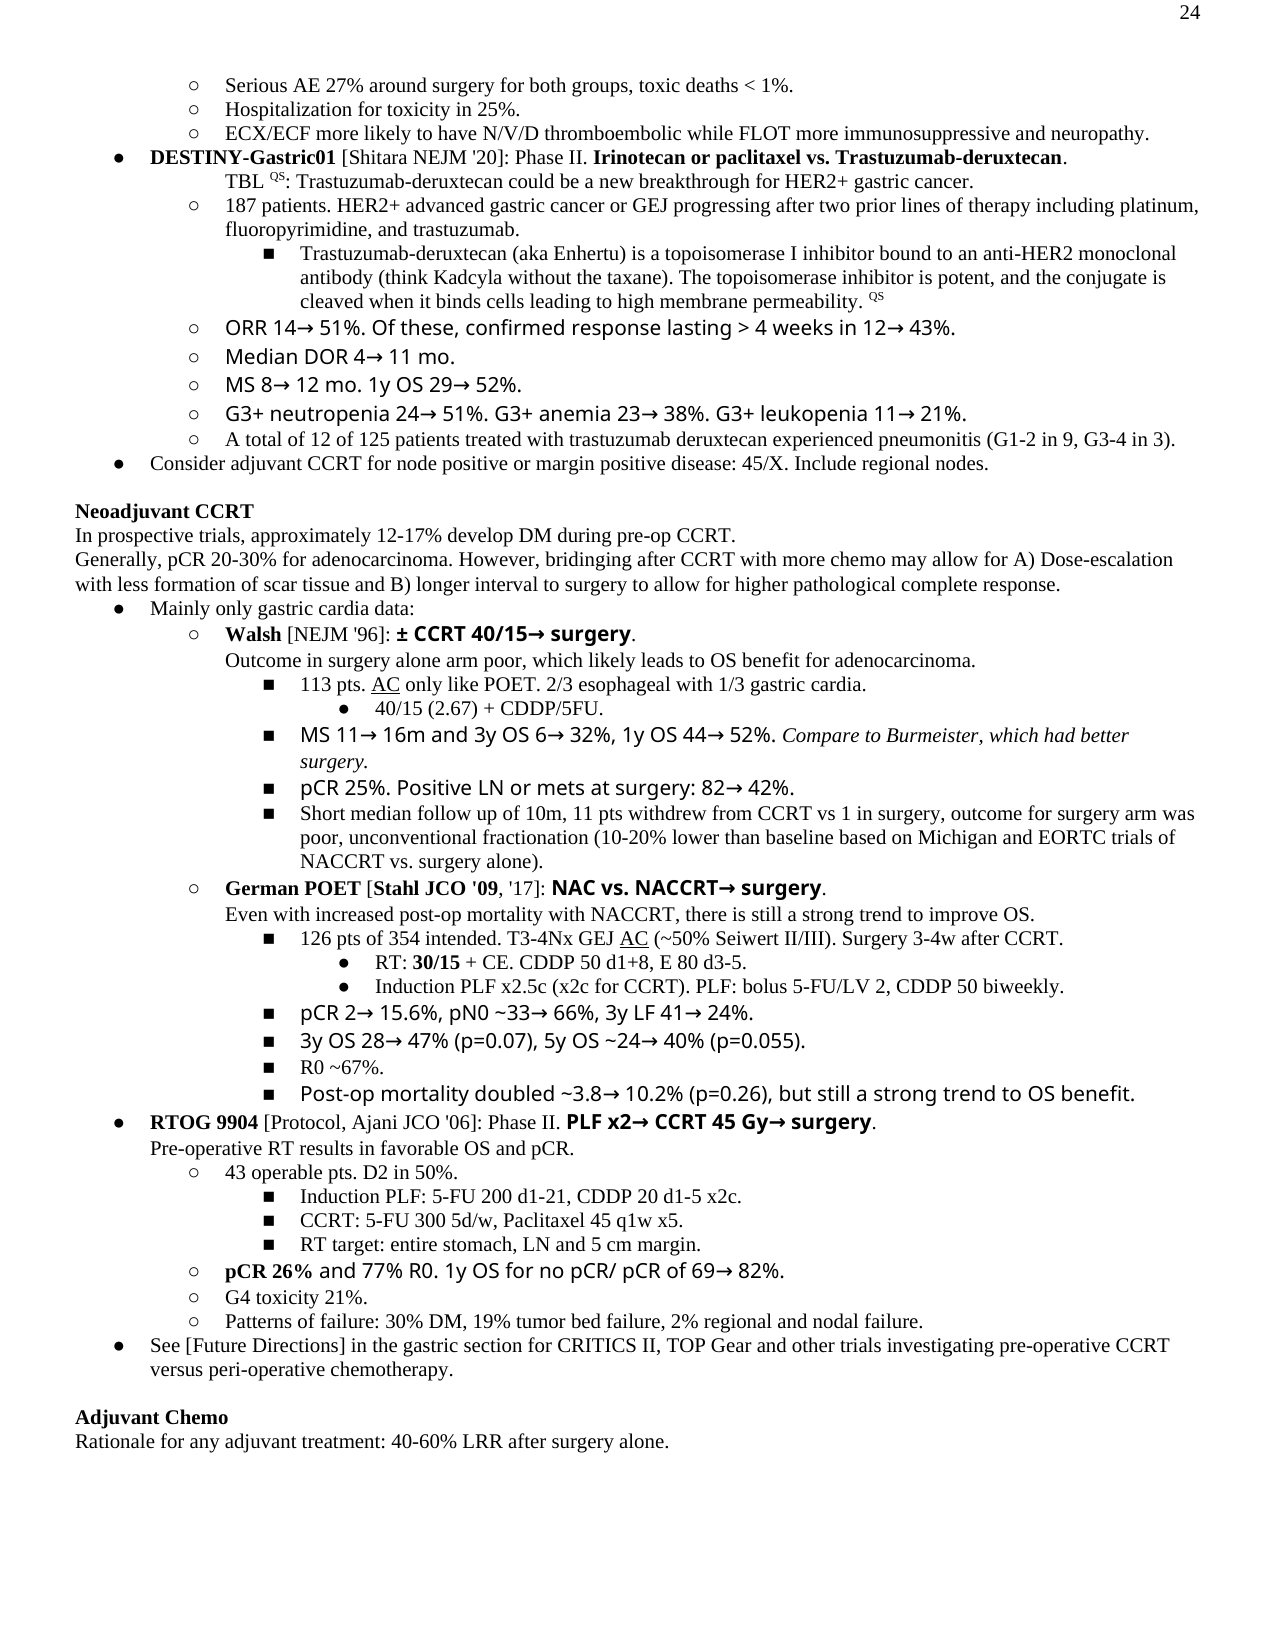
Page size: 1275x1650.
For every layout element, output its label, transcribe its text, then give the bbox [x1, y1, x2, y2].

list Serious AE 27% around surgery for both groups, toxic deaths < 1%. [187, 73, 1200, 97]
list G3+ neutropenia 24→ 51%. G3+ anemia 23→ 38%. G3+ leukopenia 11→ 21%. [187, 399, 1200, 427]
list MS 8→ 12 mo. 1y OS 29→ 52%. [187, 370, 1200, 399]
list Mainly only gastric cardia data: [112, 596, 1200, 619]
list Walsh [NEJM '96]: ± CCRT 40/15→ surgery. Outcome in surgery alone arm poor, which likely leads to OS benefit for adenocarcinoma. [187, 619, 1200, 672]
list ORR 14→ 51%. Of these, confirmed response lasting > 4 weeks in 12→ 43%. [187, 313, 1200, 342]
list G4 toxicity 21%. [187, 1284, 1200, 1309]
list pCR 25%. Positive LN or mets at surgery: 82→ 42%. [262, 773, 1200, 801]
list pCR 2→ 15.6%, pN0 ~33→ 66%, 3y LF 41→ 24%. [262, 998, 1200, 1026]
list Trastuzumab-deruxtecan (aka Enhertu) is a topoisomerase I inhibitor bound to an anti-HER2 monoclonal antibody (think Kadcyla without the taxane). The topoisomerase inhibitor is potent, and the conjugate is cleaved when it binds cells leading to high membrane permeability. QS [262, 241, 1200, 313]
list Post-op mortality doubled ~3.8→ 10.2% (p=0.26), but still a strong trend to OS benefit. [262, 1079, 1200, 1107]
list Hospitalization for toxicity in 25%. [187, 97, 1200, 121]
list DESTINY-Gastric01 [Shitara NEJM '20]: Phase II. Irinotecan or paclitaxel vs. Trastuzumab-deruxtecan. [112, 145, 1200, 169]
list ECX/ECF more likely to have N/V/D thromboembolic while FLOT more immunosuppressive and neuropathy. [187, 121, 1200, 145]
list German POET [Stahl JCO '09, '17]: NAC vs. NACCRT→ surgery. [187, 873, 1200, 902]
text TBL QS: Trastuzumab-deruxtecan could be a new breakthrough for HER2+ gastric cancer. [150, 169, 1200, 193]
list Short median follow up of 10m, 11 pts withdrew from CCRT vs 1 in surgery, outcome for surgery arm was poor, unconventional fractionation (10-20% lower than baseline based on Michigan and EORTC trials of NACCRT vs. surgery alone). [262, 801, 1200, 873]
subtitle Adjuvant Chemo [75, 1405, 1200, 1429]
list RT: 30/15 + CE. CDDP 50 d1+8, E 80 d3-5. [337, 950, 1200, 974]
list Consider adjuvant CCRT for node positive or margin positive disease: 45/X. Include regional nodes. [112, 451, 1200, 475]
list MS 11→ 16m and 3y OS 6→ 32%, 1y OS 44→ 52%. Compare to Burmeister, which had better surgery. [262, 720, 1200, 773]
list Induction PLF x2.5c (x2c for CCRT). PLF: bolus 5-FU/LV 2, CDDP 50 biweekly. [337, 974, 1200, 998]
subtitle Neoadjuvant CCRT [75, 499, 1200, 523]
text Rationale for any adjuvant treatment: 40-60% LRR after surgery alone. [75, 1429, 1200, 1453]
list 40/15 (2.67) + CDDP/5FU. [337, 696, 1200, 720]
list 187 patients. HER2+ advanced gastric cancer or GEJ progressing after two prior lines of therapy including platinum, fluoropyrimidine, and trastuzumab. [187, 193, 1200, 241]
list 126 pts of 354 intended. T3-4Nx GEJ AC (~50% Seiwert II/III). Surgery 3-4w after CCRT. [262, 926, 1200, 950]
list Median DOR 4→ 11 mo. [187, 342, 1200, 370]
list 43 operable pts. D2 in 50%. [187, 1160, 1200, 1184]
list R0 ~67%. [262, 1055, 1200, 1079]
text Generally, pCR 20-30% for adenocarcinoma. However, bridinging after CCRT with more chemo may allow for A) Dose-escalation with less formation of scar tissue and B) longer interval to surgery to allow for higher pathological complete response. [75, 547, 1200, 596]
list 3y OS 28→ 47% (p=0.07), 5y OS ~24→ 40% (p=0.055). [262, 1026, 1200, 1055]
list See [Future Directions] in the gastric section for CRITICS II, TOP Gear and other trials investigating pre-operative CCRT versus peri-operative chemotherapy. [112, 1333, 1200, 1381]
list RTOG 9904 [Protocol, Ajani JCO '06]: Phase II. PLF x2→ CCRT 45 Gy→ surgery. Pre-operative RT results in favorable OS and pCR. [112, 1107, 1200, 1160]
list CCRT: 5-FU 300 5d/w, Paclitaxel 45 q1w x5. [262, 1208, 1200, 1232]
text Even with increased post-op mortality with NACCRT, there is still a strong trend to improve OS. [225, 902, 1200, 926]
list RT target: entire stomach, LN and 5 cm margin. [262, 1232, 1200, 1256]
text In prospective trials, approximately 12-17% develop DM during pre-op CCRT. [75, 523, 1200, 547]
list pCR 26% and 77% R0. 1y OS for no pCR/ pCR of 69→ 82%. [187, 1256, 1200, 1284]
list 113 pts. AC only like POET. 2/3 esophageal with 1/3 gastric cardia. [262, 672, 1200, 696]
list Patterns of failure: 30% DM, 19% tumor bed failure, 2% regional and nodal failure. [187, 1309, 1200, 1333]
list A total of 12 of 125 patients treated with trastuzumab deruxtecan experienced pneumonitis (G1-2 in 9, G3-4 in 3). [187, 427, 1200, 451]
list Induction PLF: 5-FU 200 d1-21, CDDP 20 d1-5 x2c. [262, 1184, 1200, 1208]
